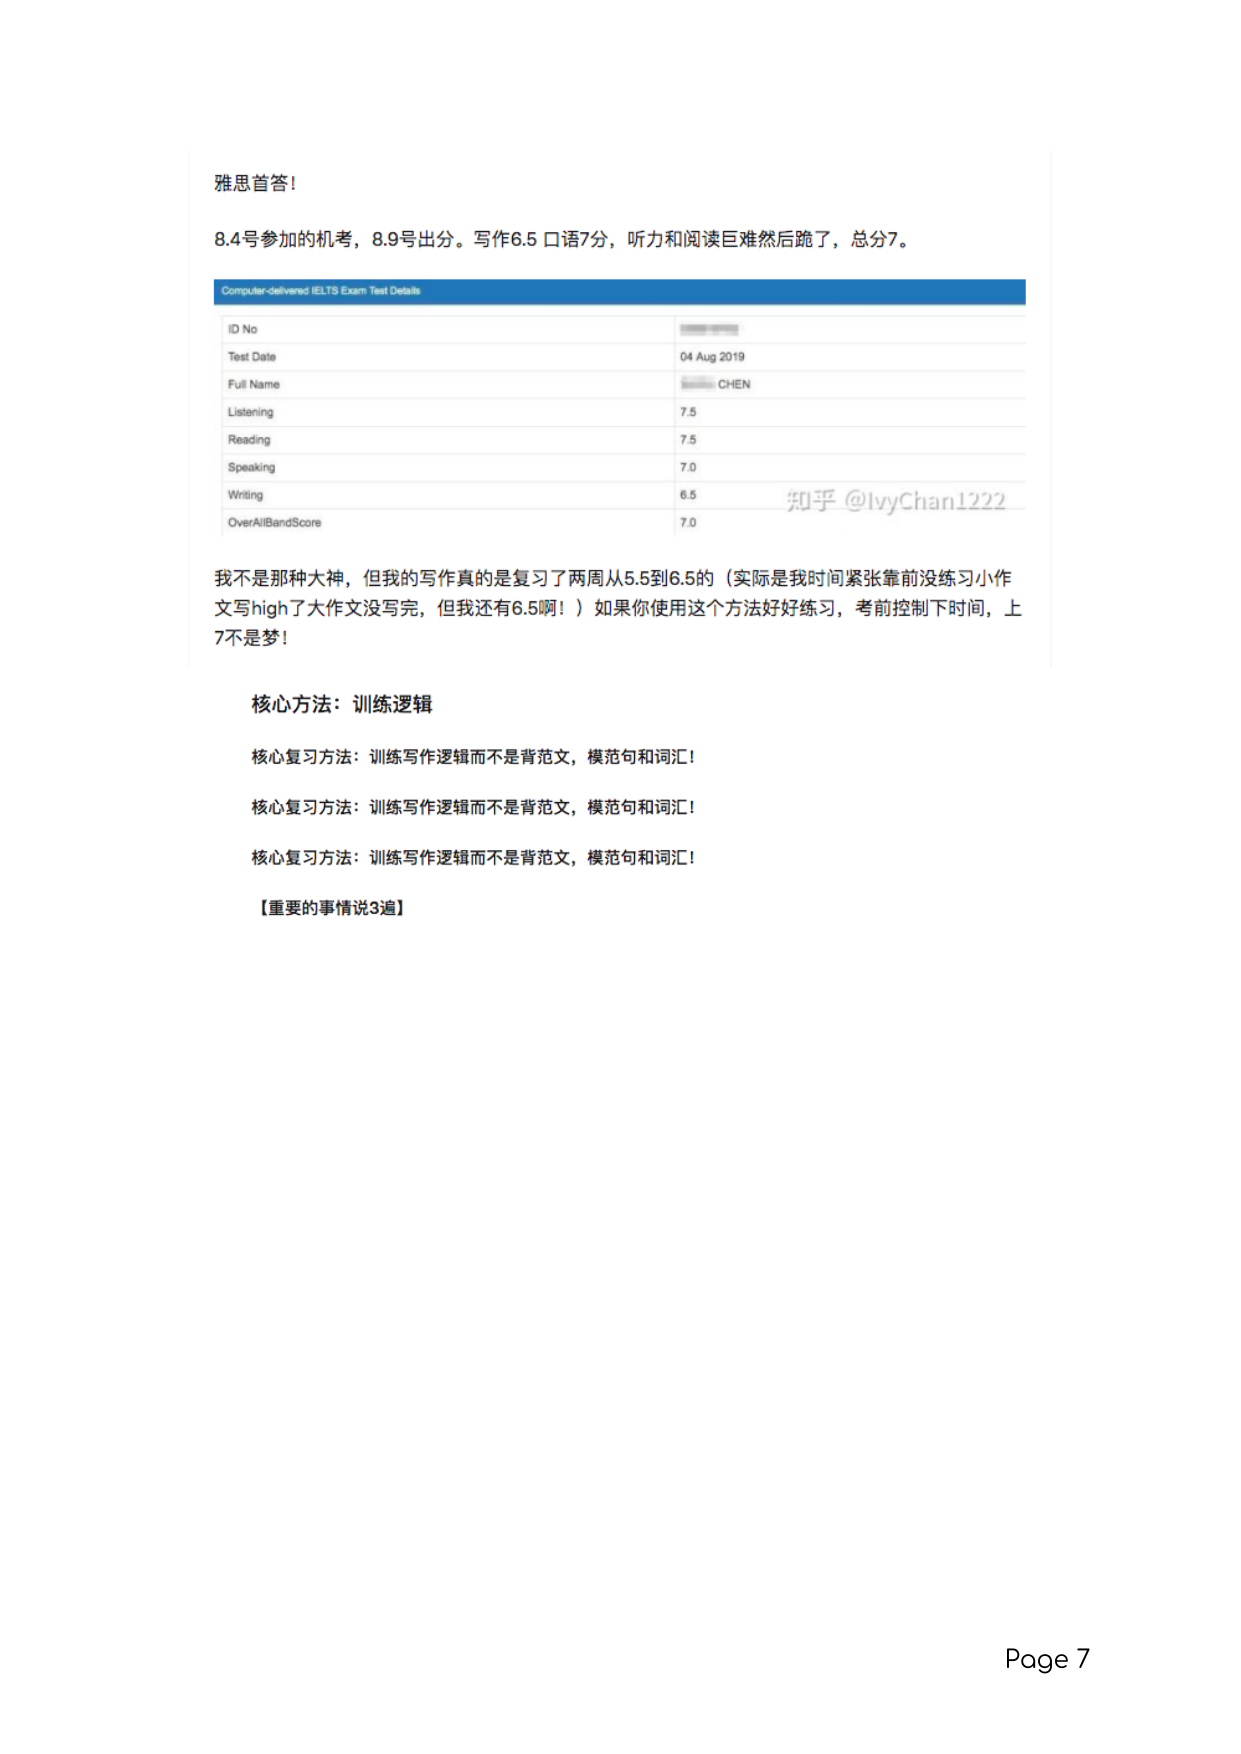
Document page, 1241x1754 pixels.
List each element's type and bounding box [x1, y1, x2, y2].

picture [188, 150, 1052, 667]
picture [239, 671, 1001, 933]
